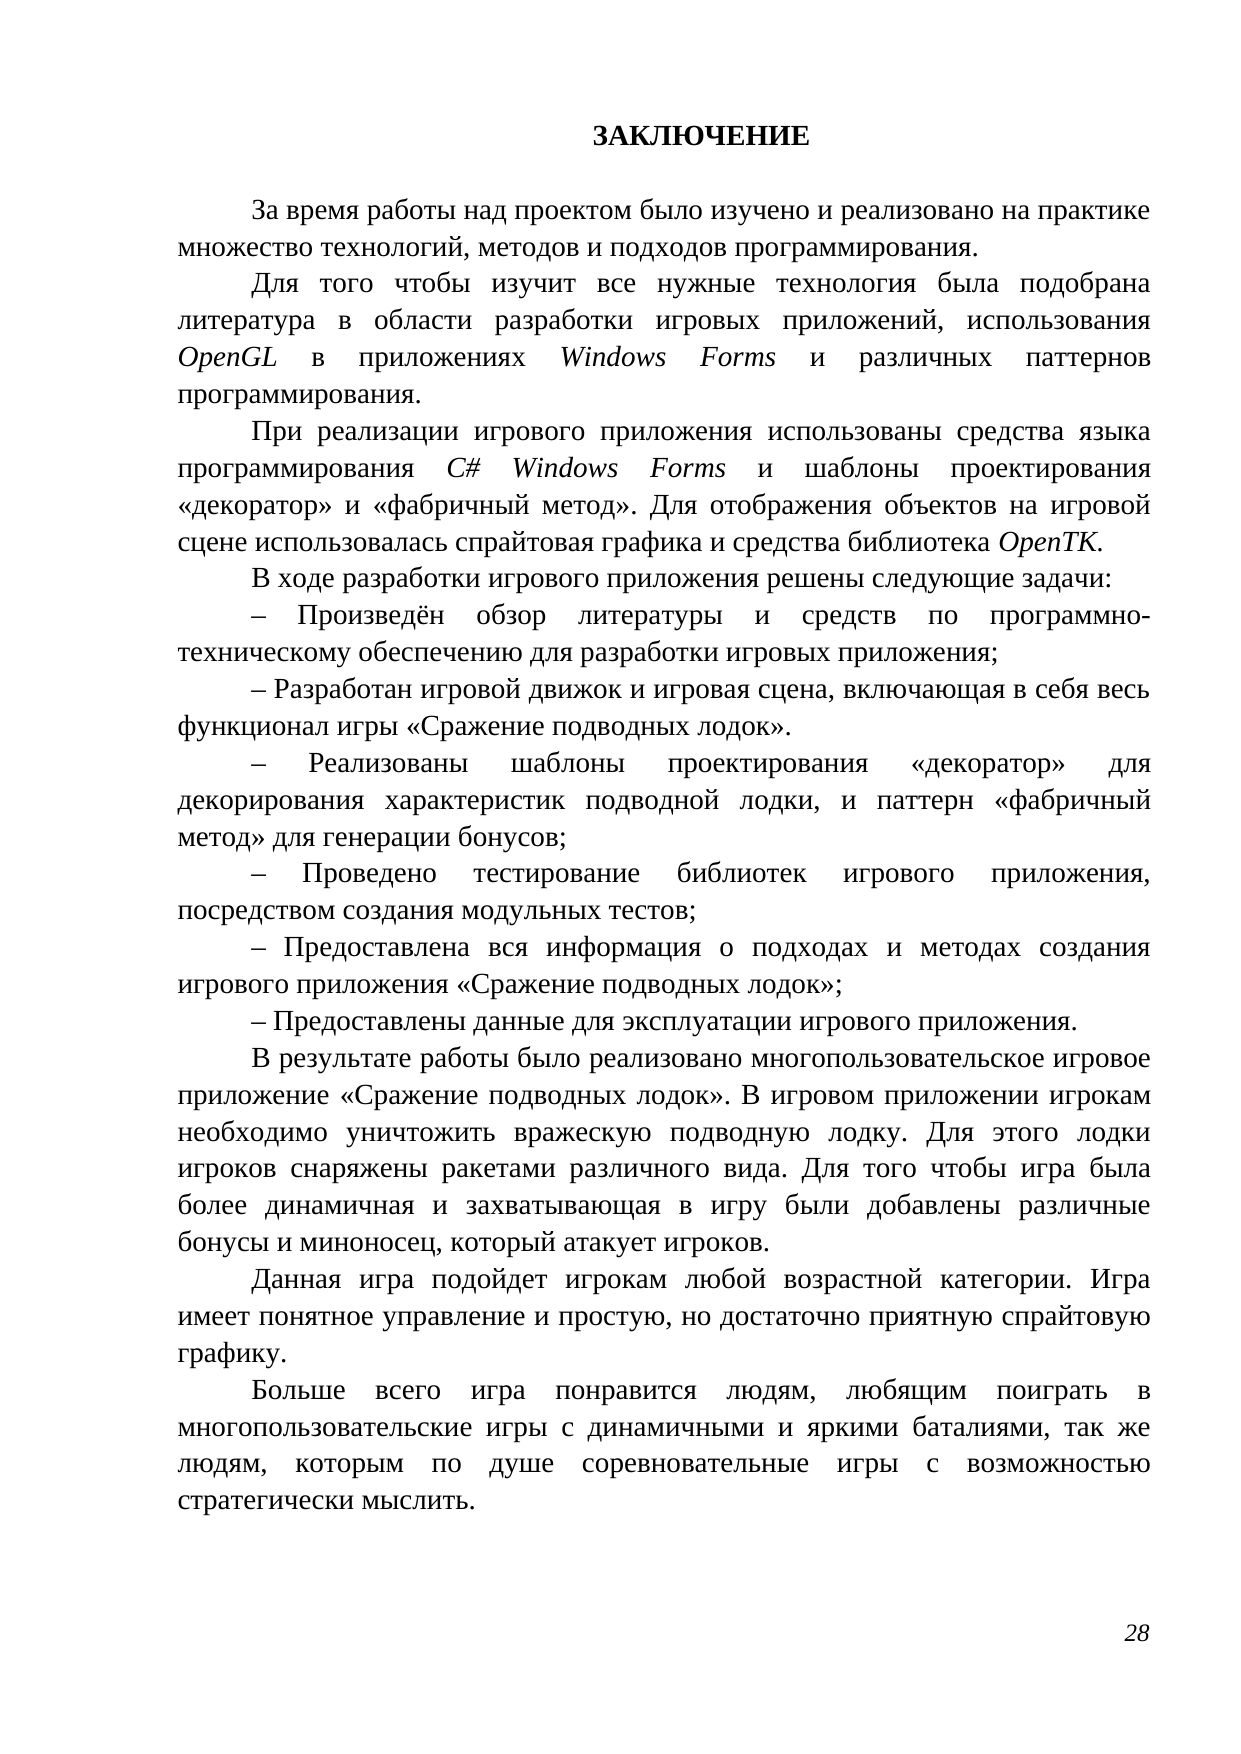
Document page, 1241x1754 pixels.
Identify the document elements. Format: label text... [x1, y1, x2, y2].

text – Разработан игровой движок и игровая сцена, включающая в себя весь функционал игры «Сражение подводных лодок». [177, 671, 1152, 742]
text ЗАКЛЮЧЕНИЕ [177, 118, 1152, 152]
list – Произведён обзор литературы и средств по программно-техническому обеспечению для разработки игровых приложения; [177, 597, 1152, 668]
text Данная игра подойдет игрокам любой возрастной категории. Игра имеет понятное управление и простую, но достаточно приятную спрайтовую графику. [177, 1261, 1152, 1368]
text Больше всего игра понравится людям, любящим поиграть в многопользовательские игры с динамичными и яркими баталиями, так же людям, которым по душе соревновательные игры с возможностью стратегически мыслить. [177, 1372, 1152, 1516]
text – Реализованы шаблоны проектирования «декоратор» для декорирования характеристик подводной лодки, и паттерн «фабричный метод» для генерации бонусов; [177, 745, 1152, 852]
list В ходе разработки игрового приложения решены следующие задачи: [177, 561, 1152, 594]
text За время работы над проектом было изучено и реализовано на практике множество технологий, методов и подходов программирования. [177, 192, 1152, 262]
text – Предоставлены данные для эксплуатации игрового приложения. [177, 1003, 1152, 1037]
text – Предоставлена вся информация о подходах и методах создания игрового приложения «Сражение подводных лодок»; [177, 929, 1152, 1000]
text – Проведено тестирование библиотек игрового приложения, посредством создания модульных тестов; [177, 856, 1152, 926]
list При реализации игрового приложения использованы средства языка программирования C# Windows Forms и шаблоны проектирования «декоратор» и «фабричный метод». Для отображения объектов на игровой сцене использовалась спрайтовая графика и средства библиотека OpenTK. [177, 413, 1152, 557]
text В результате работы было реализовано многопользовательское игровое приложение «Сражение подводных лодок». В игровом приложении игрокам необходимо уничтожить вражескую подводную лодку. Для этого лодки игроков снаряжены ракетами различного вида. Для того чтобы игра была более динамичная и захватывающая в игру были добавлены различные бонусы и миноносец, который атакует игроков. [177, 1040, 1152, 1258]
text Для того чтобы изучит все нужные технология была подобрана литература в области разработки игровых приложений, использования OpenGL в приложениях Windows Forms и различных паттернов программирования. [177, 266, 1152, 410]
